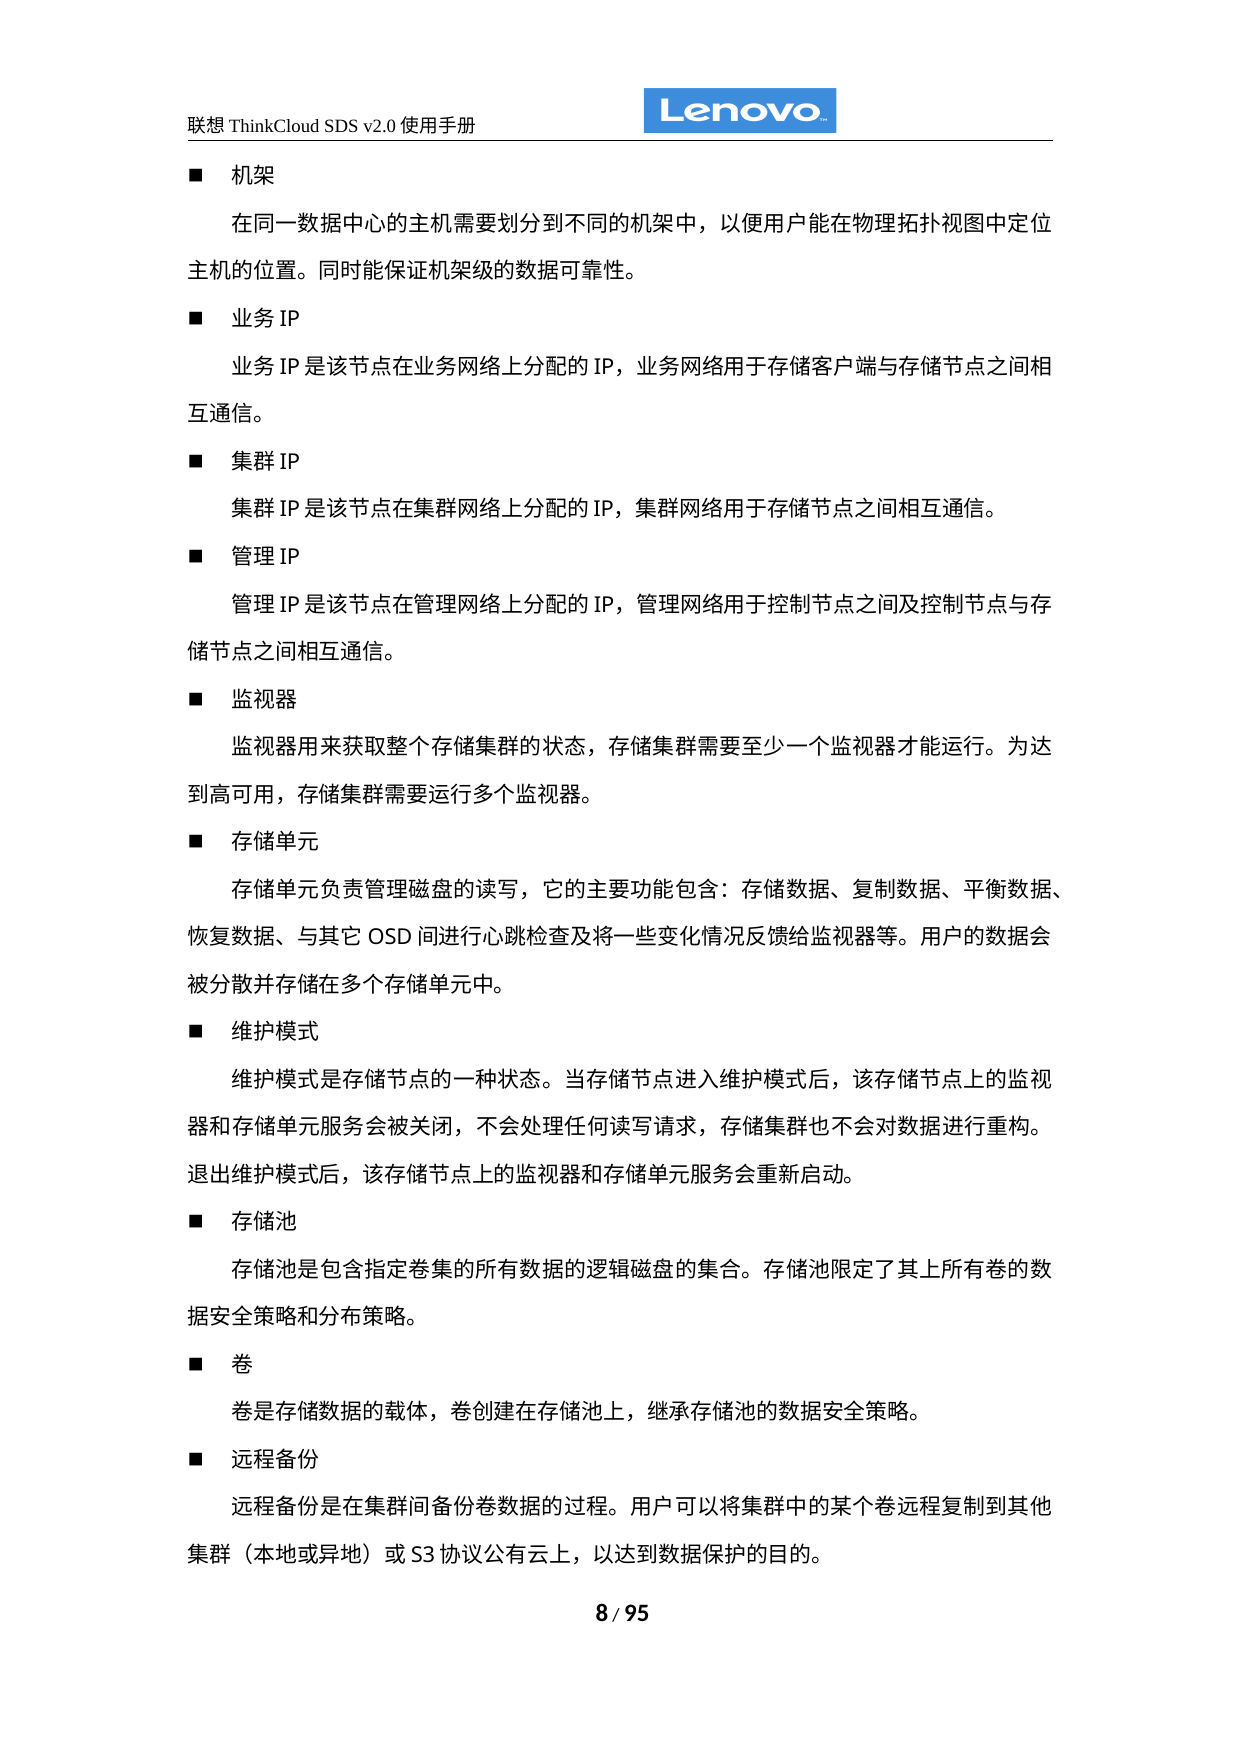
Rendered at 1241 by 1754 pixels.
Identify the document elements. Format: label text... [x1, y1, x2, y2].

list 机架 [187, 158, 1053, 190]
text 监视器用来获取整个存储集群的状态，存储集群需要至少一个监视器才能运行。为达到高可用，存储集群需要运行多个监视器。 [187, 729, 1053, 808]
text 在同一数据中心的主机需要划分到不同的机架中，以便用户能在物理拓扑视图中定位主机的位置。同时能保证机架级的数据可靠性。 [187, 206, 1053, 285]
list 存储单元 [187, 824, 1053, 856]
list 卷 [187, 1347, 1053, 1378]
list 监视器 [187, 682, 1053, 713]
list 管理IP [187, 539, 1053, 571]
text 卷是存储数据的载体，卷创建在存储池上，继承存储池的数据安全策略。 [187, 1394, 1053, 1426]
picture [643, 88, 837, 133]
text 存储池是包含指定卷集的所有数据的逻辑磁盘的集合。存储池限定了其上所有卷的数据安全策略和分布策略。 [187, 1252, 1053, 1331]
text 集群IP是该节点在集群网络上分配的IP，集群网络用于存储节点之间相互通信。 [187, 491, 1053, 523]
text 存储单元负责管理磁盘的读写，它的主要功能包含：存储数据、复制数据、平衡数据、恢复数据、与其它OSD间进行心跳检查及将一些变化情况反馈给监视器等。用户的数据会被分散并存储在多个存储单元中。 [187, 872, 1053, 998]
list 远程备份 [187, 1442, 1053, 1473]
text 远程备份是在集群间备份卷数据的过程。用户可以将集群中的某个卷远程复制到其他集群（本地或异地）或S3协议公有云上，以达到数据保护的目的。 [187, 1489, 1053, 1568]
text 业务IP是该节点在业务网络上分配的IP，业务网络用于存储客户端与存储节点之间相互通信。 [187, 349, 1053, 428]
list 维护模式 [187, 1014, 1053, 1046]
list 存储池 [187, 1204, 1053, 1236]
text 维护模式是存储节点的一种状态。当存储节点进入维护模式后，该存储节点上的监视器和存储单元服务会被关闭，不会处理任何读写请求，存储集群也不会对数据进行重构。退出维护模式后，该存储节点上的监视器和存储单元服务会重新启动。 [187, 1062, 1053, 1188]
text 管理IP是该节点在管理网络上分配的IP，管理网络用于控制节点之间及控制节点与存储节点之间相互通信。 [187, 587, 1053, 666]
list 业务IP [187, 301, 1053, 333]
list 集群IP [187, 444, 1053, 476]
